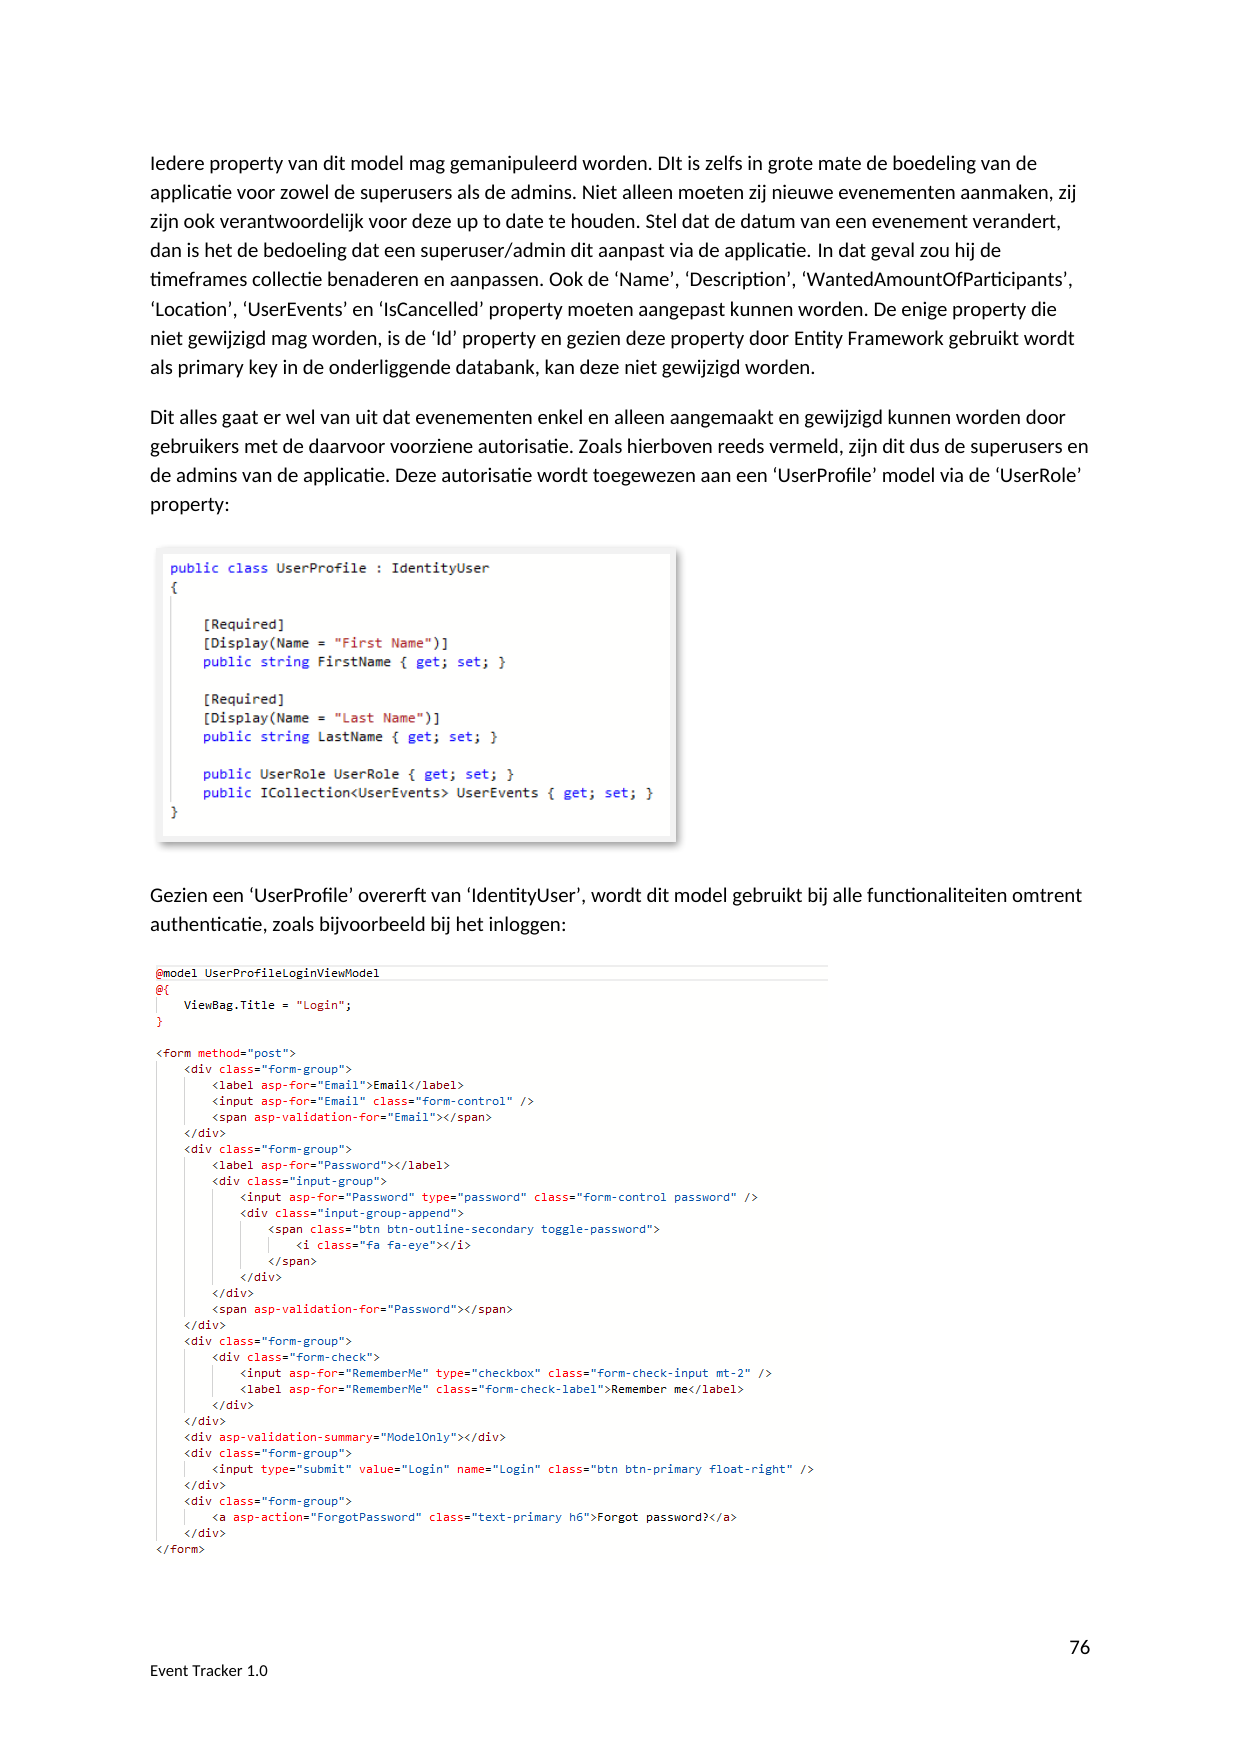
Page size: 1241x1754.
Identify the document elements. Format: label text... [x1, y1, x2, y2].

text Gezien een ‘UserProfile’ overerft van ‘IdentityUser’, wordt dit model gebruikt bij alle functionaliteiten omtrent authenticatie, zoals bijvoorbeeld bij het inloggen: [150, 882, 1090, 937]
text Dit alles gaat er wel van uit dat evenementen enkel en alleen aangemaakt en gewijzigd kunnen worden door gebruikers met de daarvoor voorziene autorisatie. Zoals hierboven reeds vermeld, zijn dit dus de superusers en de admins van de applicatie. Deze autorisatie wordt toegewezen aan een ‘UserProfile’ model via de ‘UserRole’ property: [150, 404, 1090, 517]
picture [150, 961, 828, 1565]
text Iedere property van dit model mag gemanipuleerd worden. DIt is zelfs in grote mate de boedeling van de applicatie voor zowel de superusers als de admins. Niet alleen moeten zij nieuwe evenementen aanmaken, zij zijn ook verantwoordelijk voor deze up to date te houden. Stel dat de datum van een evenement verandert, dan is het de bedoeling dat een superuser/admin dit aanpast via de applicatie. In dat geval zou hij de timeframes collectie benaderen en aanpassen. Ook de ‘Name’, ‘Description’, ‘WantedAmountOfParticipants’, ‘Location’, ‘UserEvents’ en ‘IsCancelled’ property moeten aangepast kunnen worden. De enige property die niet gewijzigd mag worden, is de ‘Id’ property en gezien deze property door Entity Framework gebruikt wordt als primary key in de onderliggende databank, kan deze niet gewijzigd worden. [150, 150, 1090, 379]
picture [163, 554, 670, 836]
